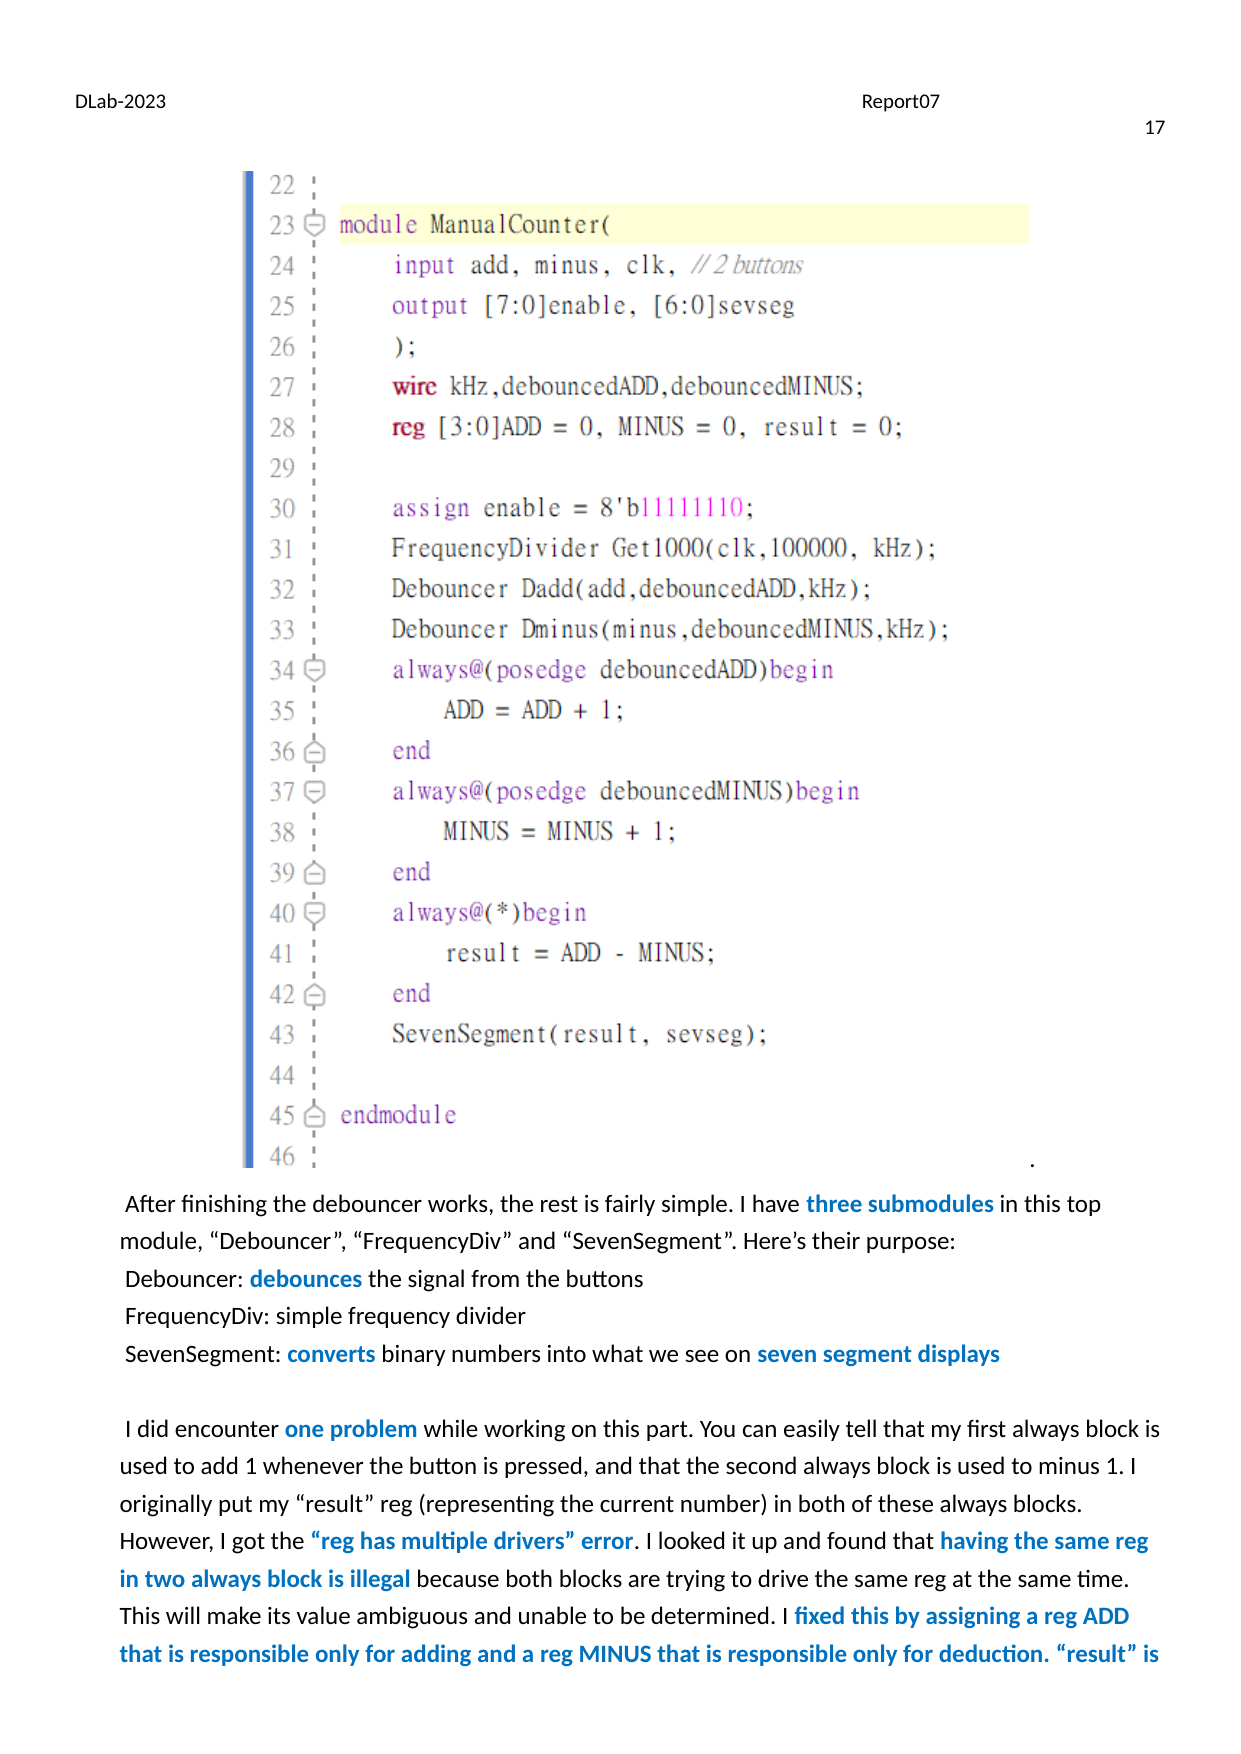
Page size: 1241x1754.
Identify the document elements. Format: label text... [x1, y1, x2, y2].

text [119, 1409, 1165, 1672]
picture [242, 171, 1030, 1168]
text SevenSegment: converts binary numbers into what we see on seven segment displays [119, 1334, 1165, 1372]
list After finishing the debouncer works, the rest is fairly simple. I have three submodules in this top module, “Debouncer”, “FrequencyDiv” and “SevenSegment”. Here’s their purpose: [119, 1184, 1165, 1259]
list FrequencyDiv: simple frequency divider [119, 1297, 1165, 1334]
list Debouncer: debounces the signal from the buttons [119, 1259, 1165, 1297]
